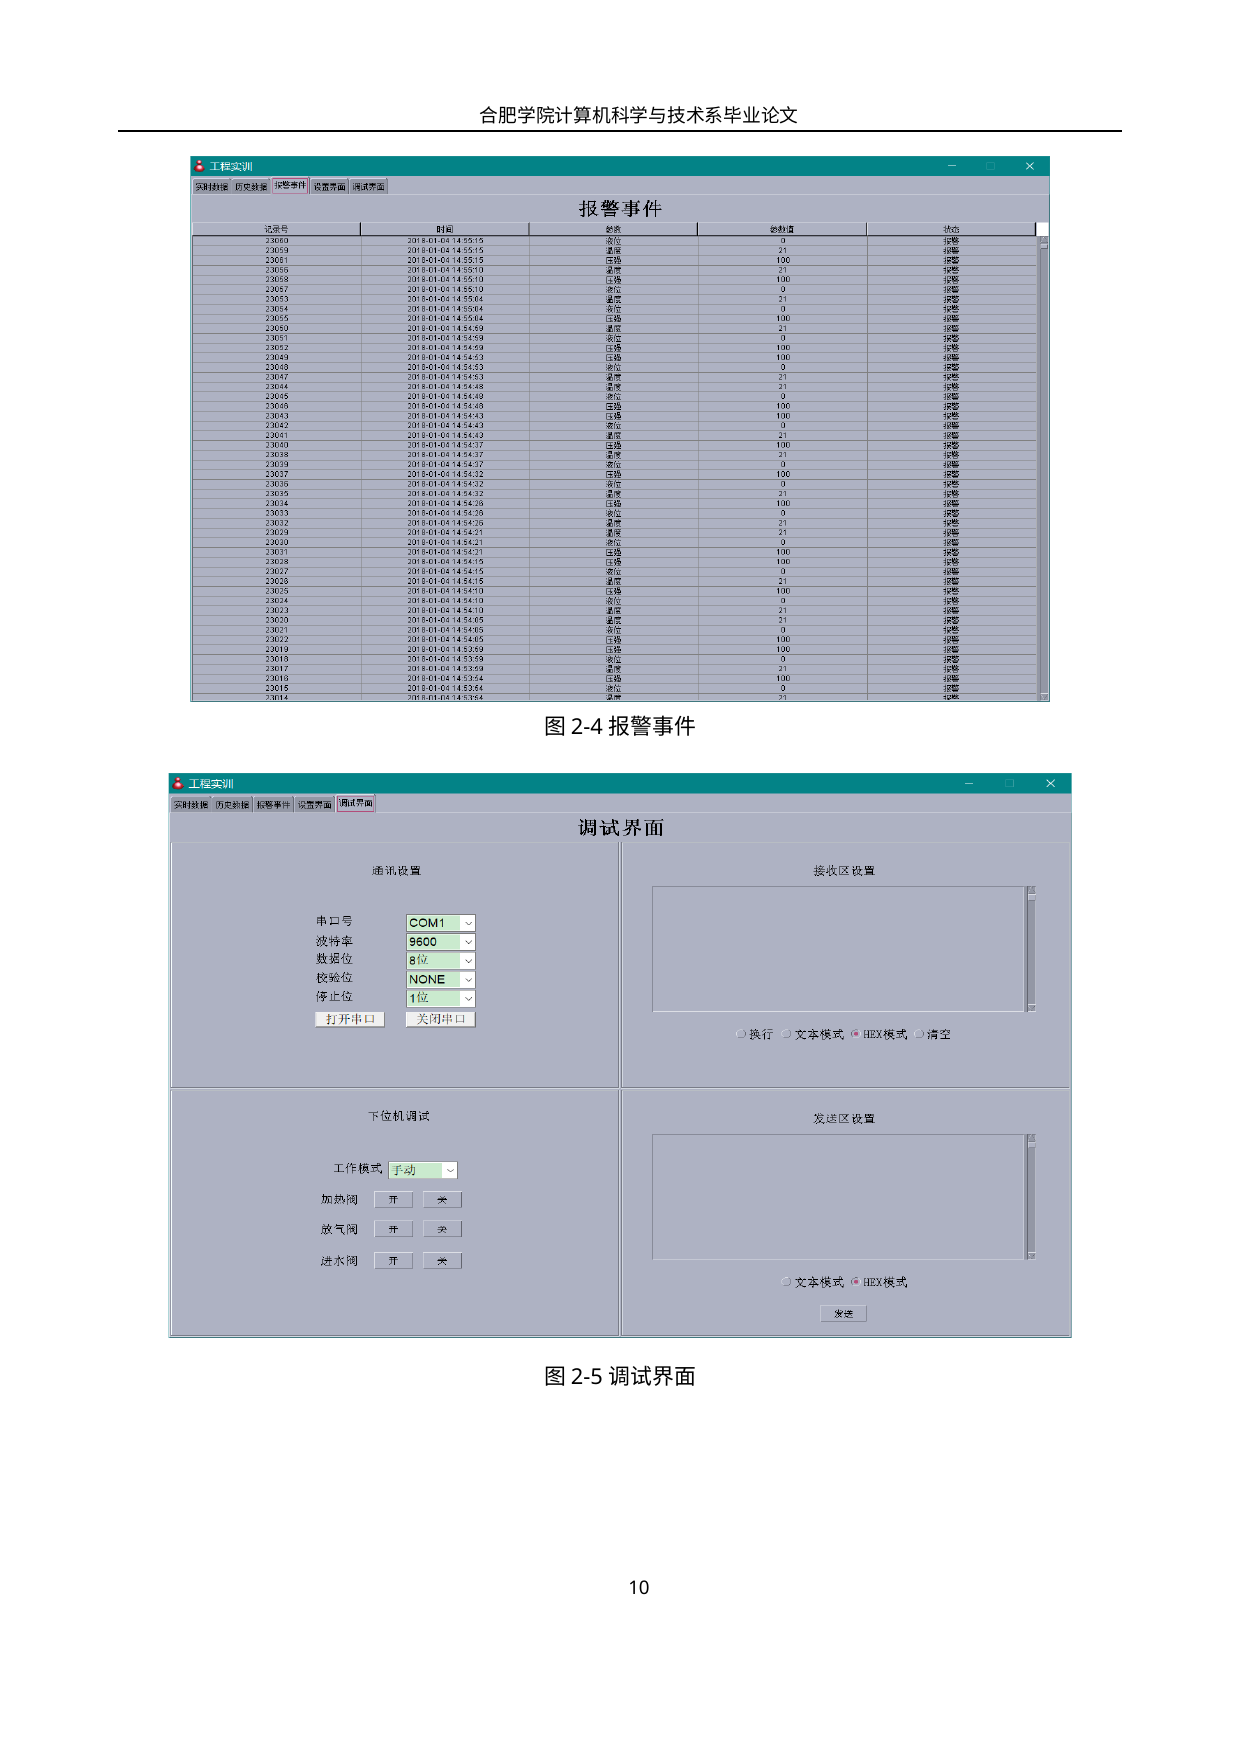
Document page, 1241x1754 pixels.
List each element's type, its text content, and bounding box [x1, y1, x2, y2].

text 图2-4 报警事件 [118, 709, 1122, 741]
text 图2-5 调试界面 [118, 1359, 1122, 1391]
picture [168, 773, 1072, 1338]
picture [190, 156, 1050, 702]
